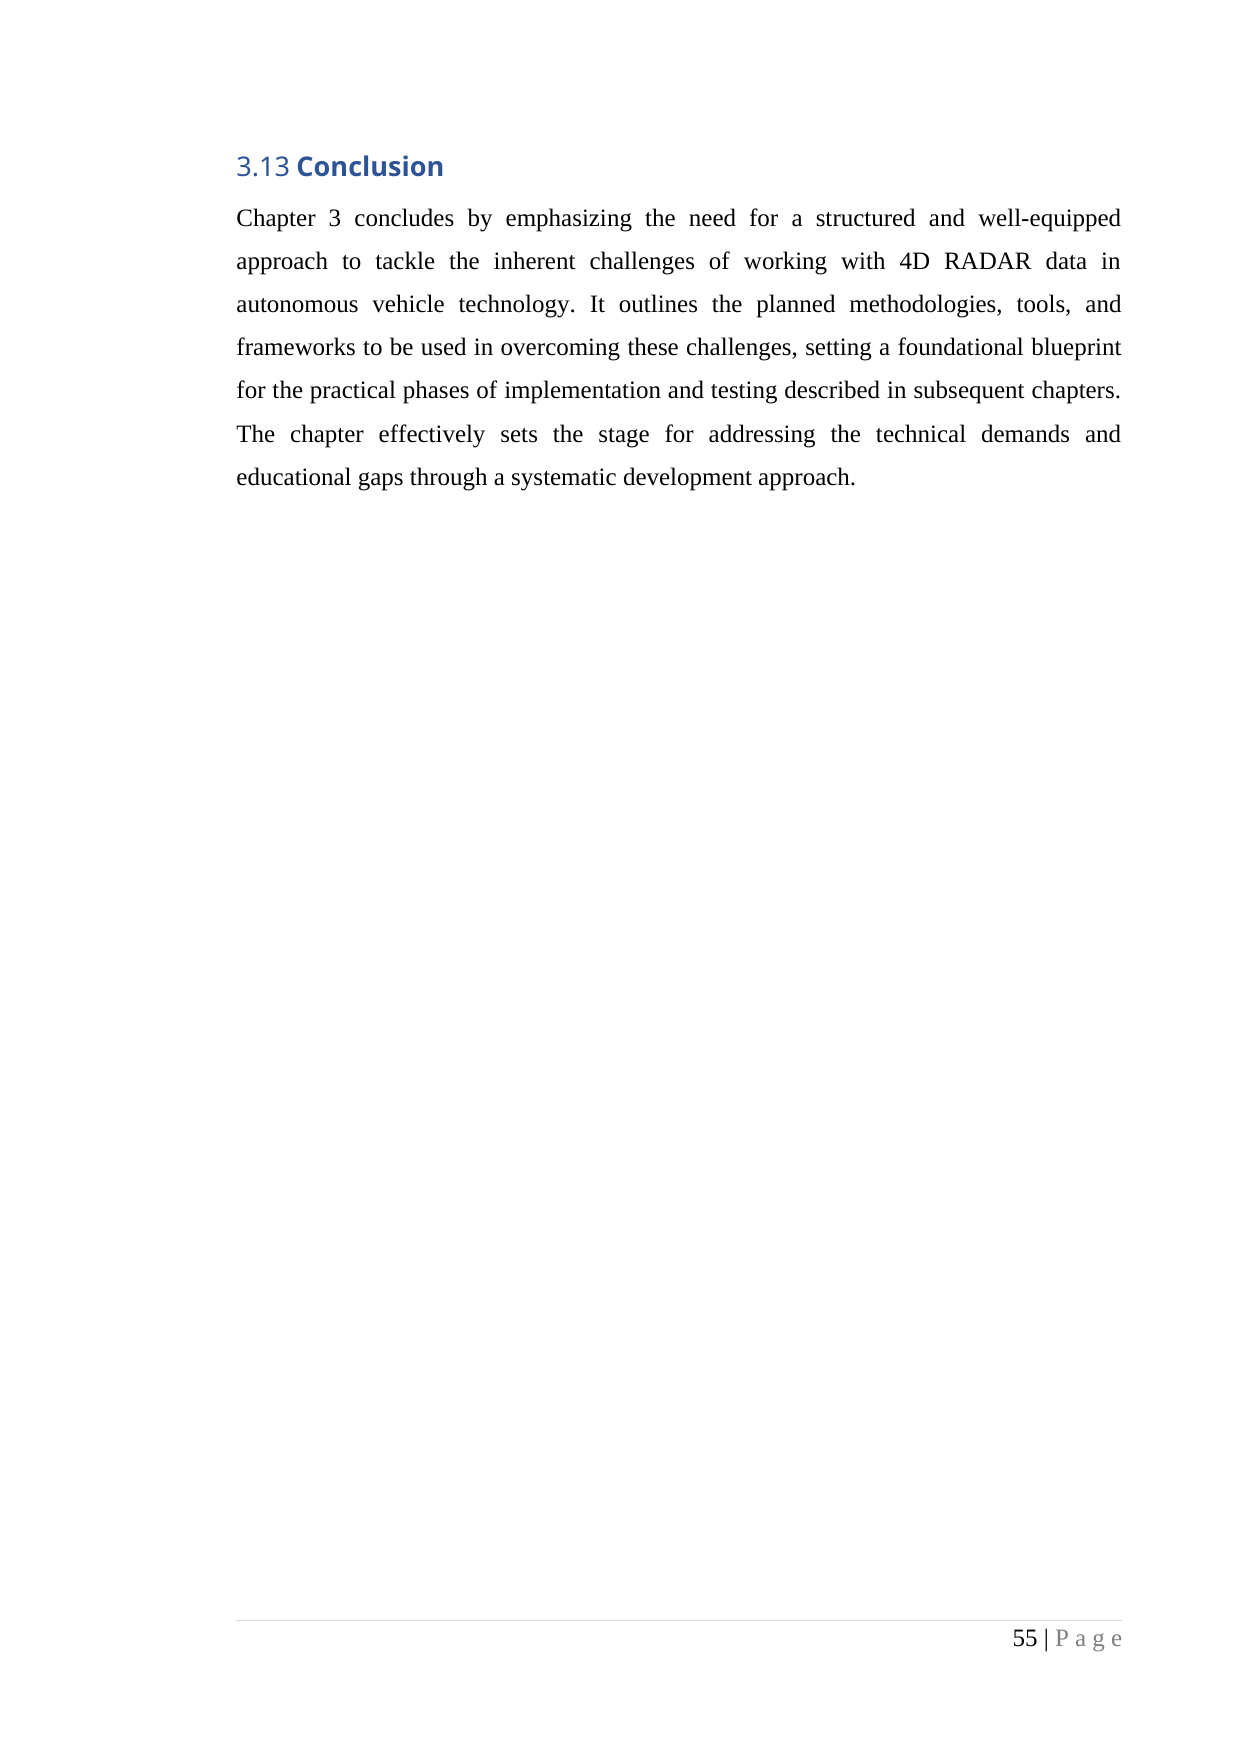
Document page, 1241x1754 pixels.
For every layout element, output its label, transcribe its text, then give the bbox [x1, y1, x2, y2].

subtitle Conclusion [236, 148, 1122, 184]
text Chapter 3 concludes by emphasizing the need for a structured and well-equipped approach to tackle the inherent challenges of working with 4D RADAR data in autonomous vehicle technology. It outlines the planned methodologies, tools, and frameworks to be used in overcoming these challenges, setting a foundational blueprint for the practical phases of implementation and testing described in subsequent chapters. The chapter effectively sets the stage for addressing the technical demands and educational gaps through a systematic development approach. [236, 203, 1122, 491]
